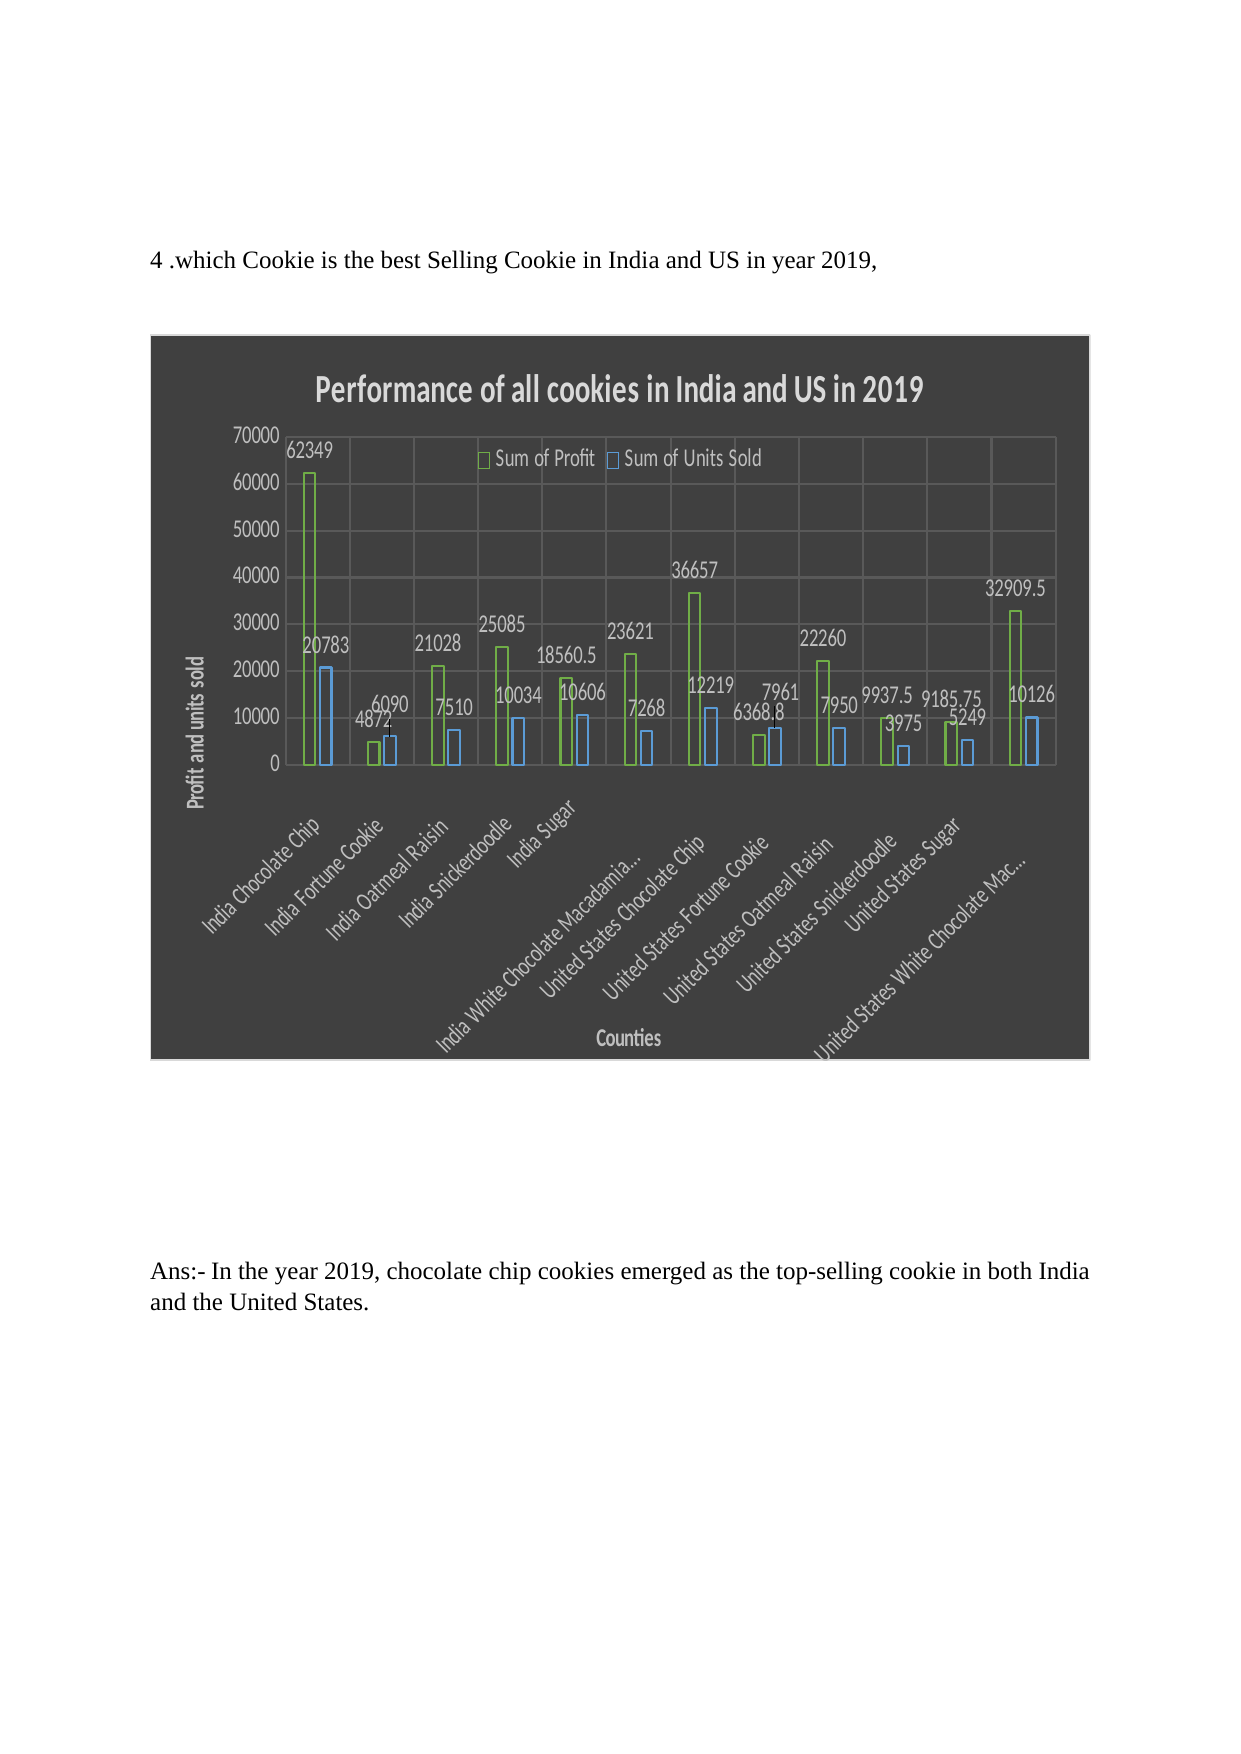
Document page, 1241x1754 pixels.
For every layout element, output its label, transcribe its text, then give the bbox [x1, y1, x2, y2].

text Ans:- In the year 2019, chocolate chip cookies emerged as the top-selling cookie in both India and the United States. [150, 1256, 1090, 1316]
text 4 .which Cookie is the best Selling Cookie in India and US in year 2019, [150, 245, 1090, 274]
